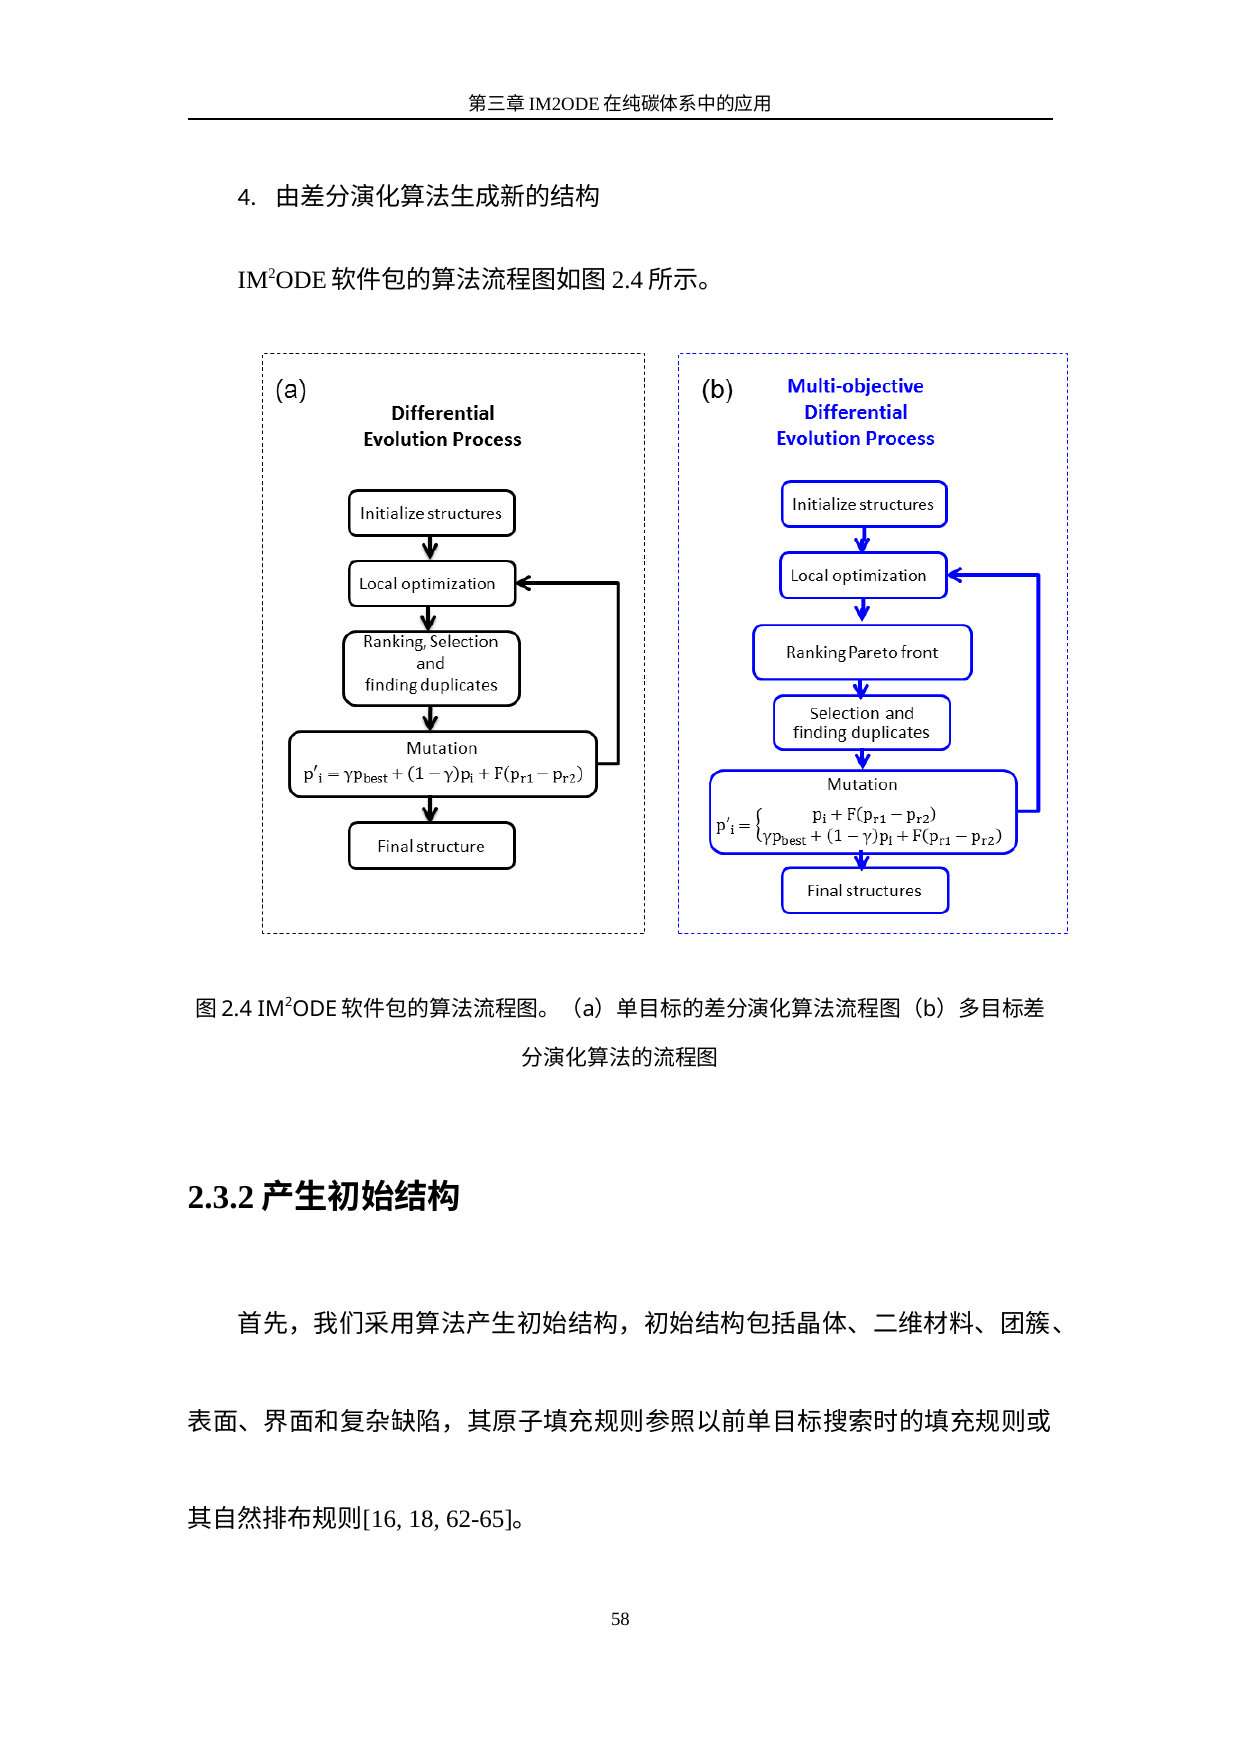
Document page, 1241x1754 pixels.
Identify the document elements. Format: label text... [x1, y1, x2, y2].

subtitle 2.3.2产生初始结构 [187, 1162, 1053, 1227]
text IM2ODE软件包的算法流程图如图2.4所示。 [237, 245, 1053, 310]
list 由差分演化算法生成新的结构 [237, 162, 1053, 227]
text 首先，我们采用算法产生初始结构，初始结构包括晶体、二维材料、团簇、表面、界面和复杂缺陷，其原子填充规则参照以前单目标搜索时的填充规则或其自然排布规则[16, 18, 62-65]。 [187, 1289, 1053, 1549]
picture [231, 328, 1097, 978]
text 图2.4 IM2ODE软件包的算法流程图。（a）单目标的差分演化算法流程图（b）多目标差分演化算法的流程图 [187, 991, 1053, 1072]
